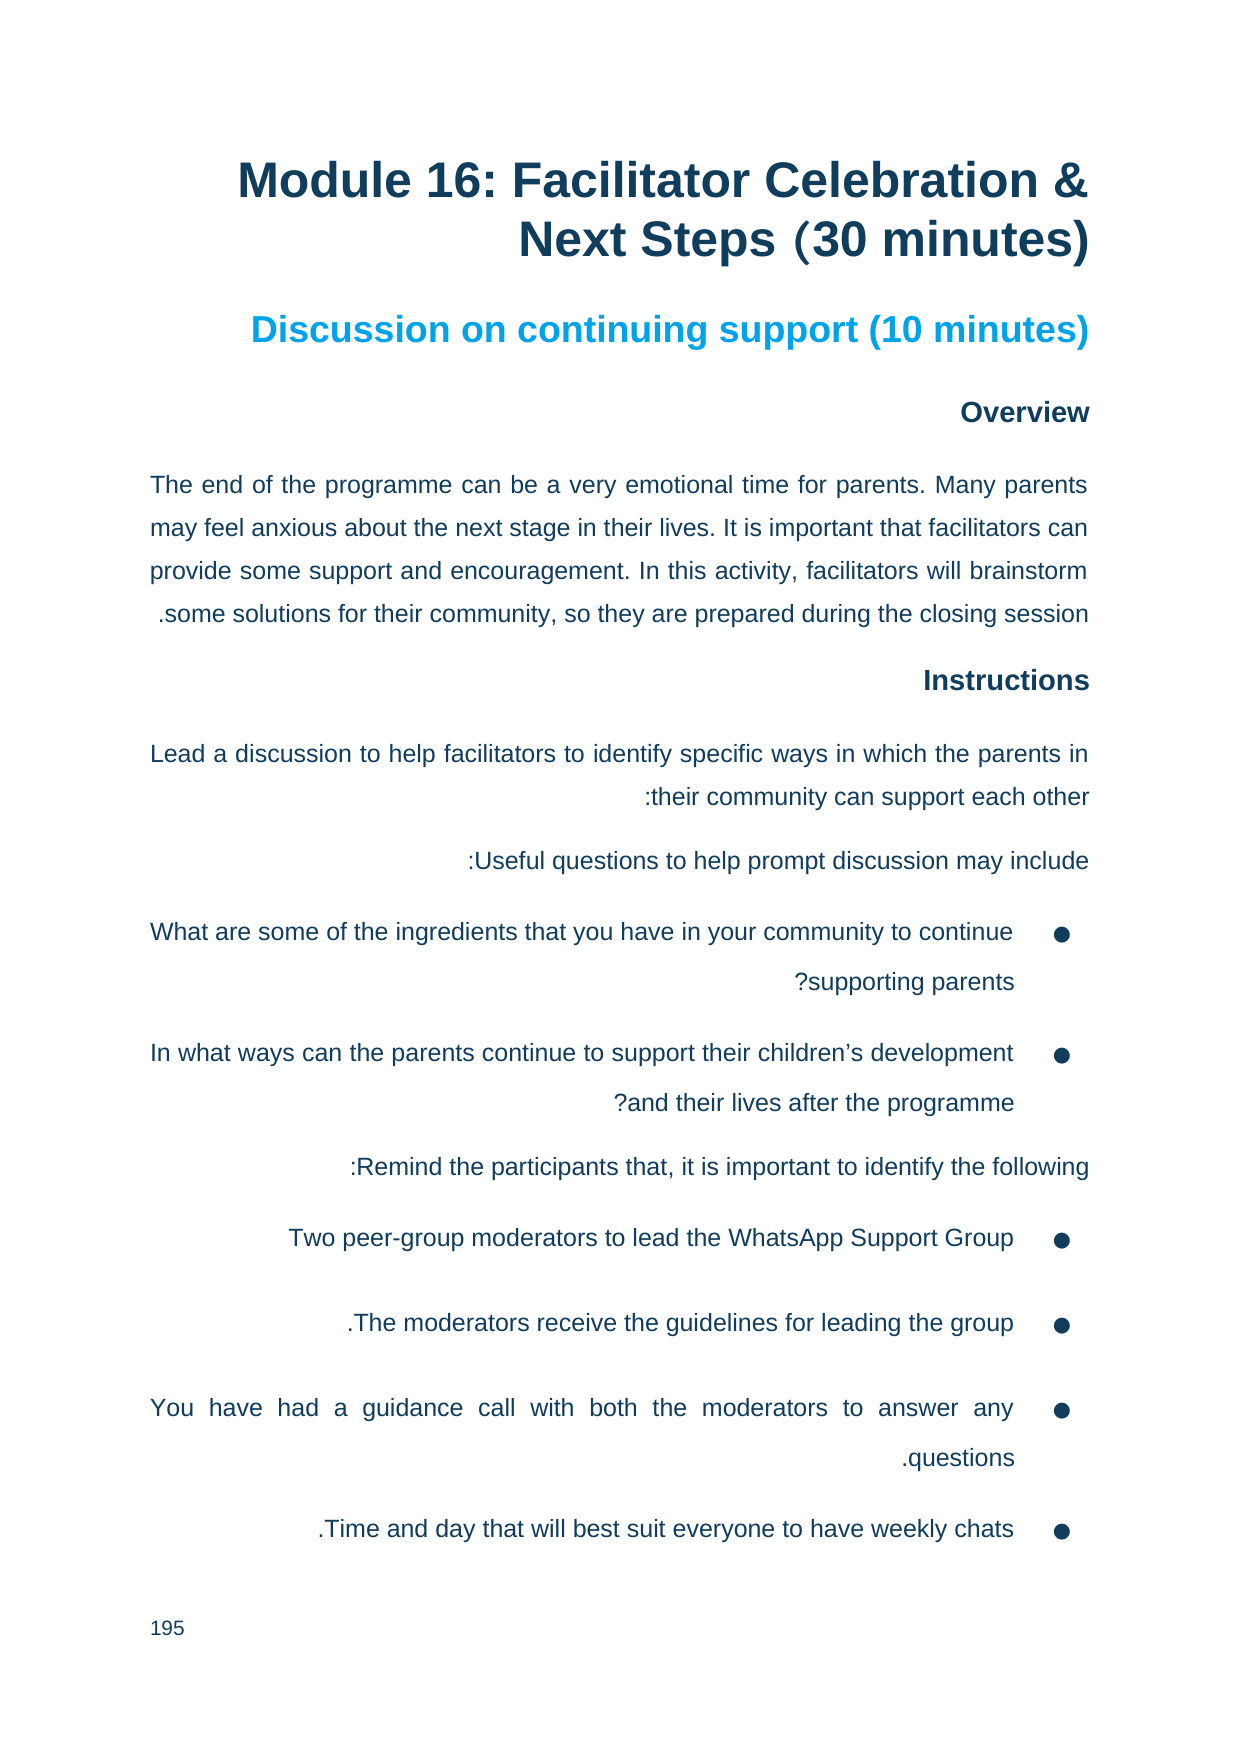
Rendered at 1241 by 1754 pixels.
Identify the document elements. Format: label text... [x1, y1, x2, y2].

text Lead a discussion to help facilitators to identify specific ways in which the parents in their community can support each other: [150, 738, 1090, 810]
text Useful questions to help prompt discussion may include: [150, 846, 1090, 874]
list The moderators receive the guidelines for leading the group. [150, 1301, 1053, 1343]
text The end of the programme can be a very emotional time for parents. Many parents may feel anxious about the next stage in their lives. It is important that facilitators can provide some support and encouragement. In this activity, facilitators will brainstorm some solutions for their community, so they are prepared during the closing session. [150, 470, 1090, 628]
list What are some of the ingredients that you have in your community to continue supporting parents? [150, 909, 1053, 995]
list Two peer-group moderators to lead the WhatsApp Support Group [150, 1216, 1053, 1258]
subtitle Instructions [150, 663, 1090, 697]
subtitle Overview [150, 394, 1090, 428]
list Time and day that will best suit everyone to have weekly chats. [150, 1506, 1053, 1549]
list In what ways can the parents continue to support their children’s development and their lives after the programme? [150, 1031, 1053, 1116]
list You have had a guidance call with both the moderators to answer any questions. [150, 1385, 1053, 1471]
subtitle Discussion on continuing support (10 minutes) [150, 307, 1090, 351]
subtitle Module 16: Facilitator Celebration & Next Steps (30 minutes) [150, 150, 1090, 270]
text Remind the participants that, it is important to identify the following: [150, 1152, 1090, 1180]
